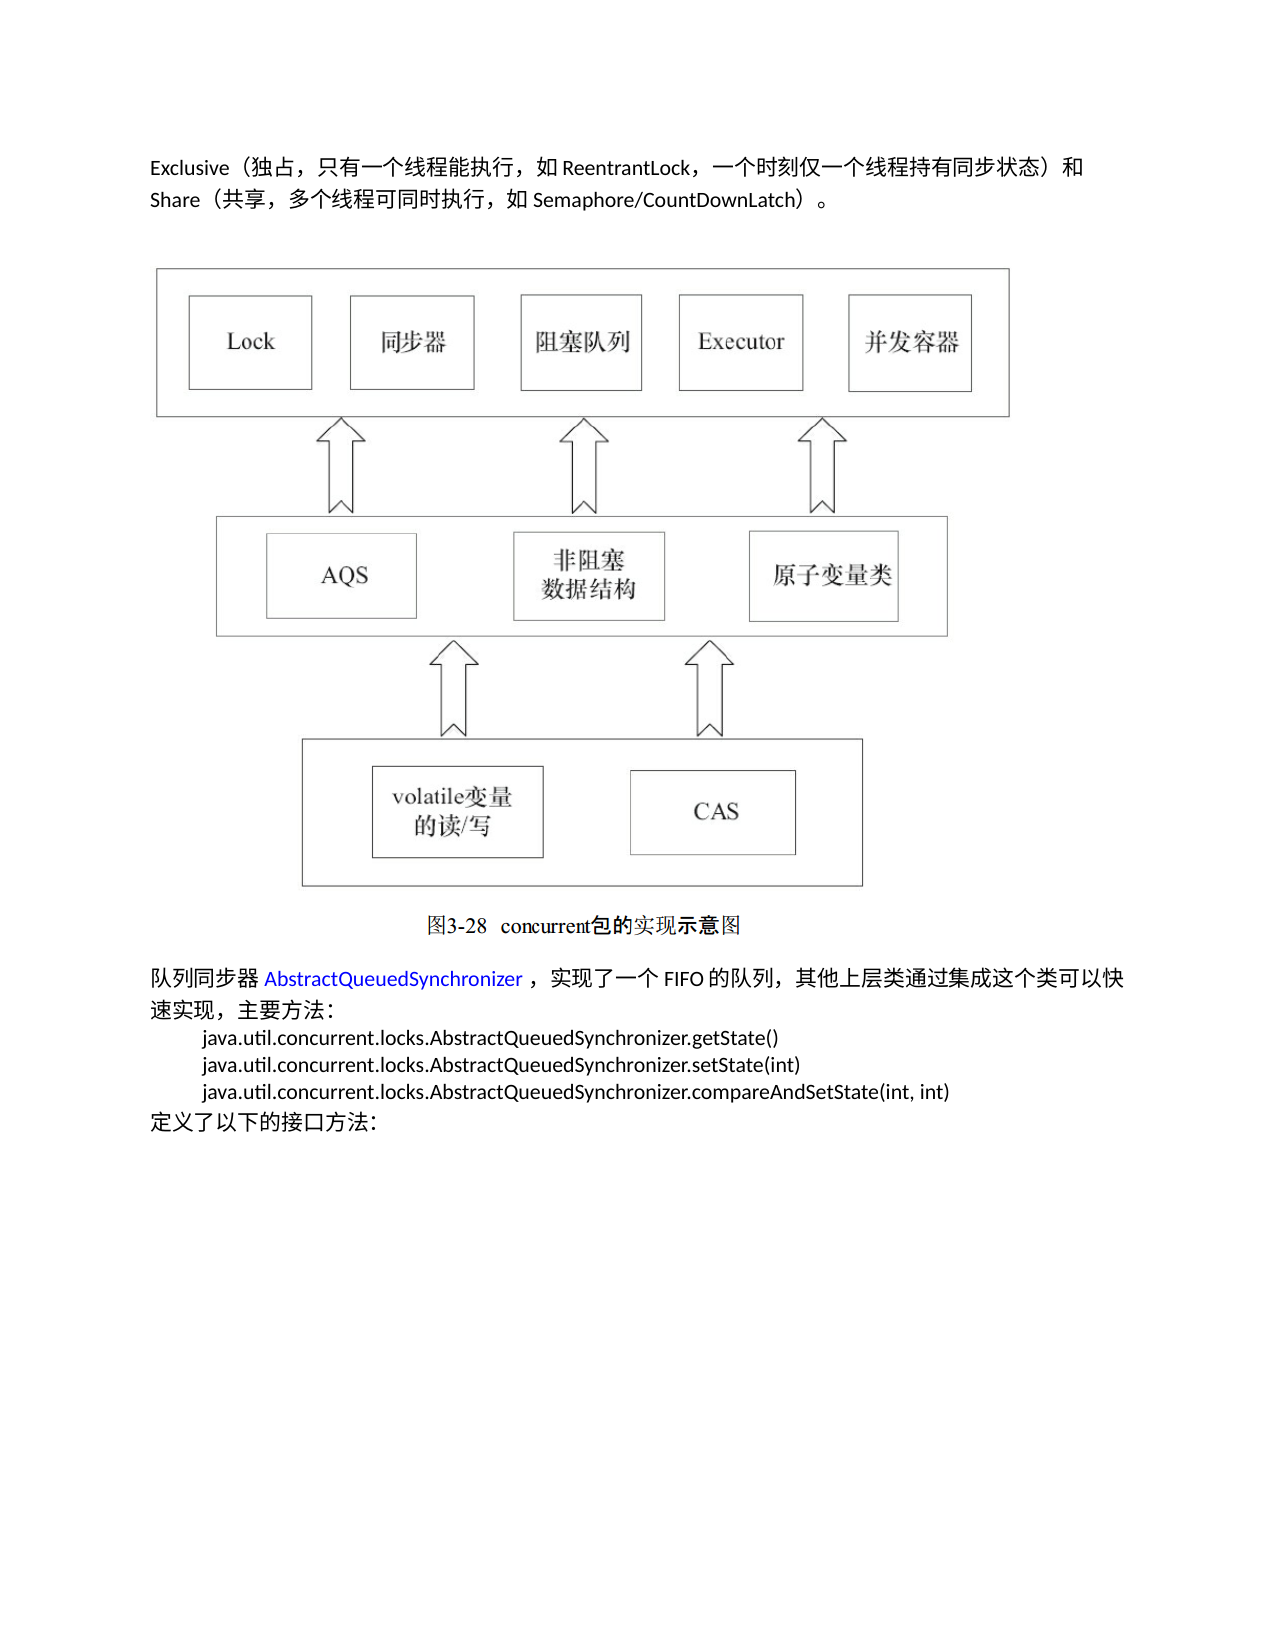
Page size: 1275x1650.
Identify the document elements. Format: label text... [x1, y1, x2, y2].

text java.util.concurrent.locks.AbstractQueuedSynchronizer.getState() [150, 1024, 1125, 1051]
list 队列同步器AbstractQueuedSynchronizer ，实现了一个FIFO的队列，其他上层类通过集成这个类可以快速实现，主要方法： [150, 961, 1125, 1024]
text Exclusive（独占，只有一个线程能执行，如ReentrantLock，一个时刻仅一个线程持有同步状态）和Share（共享，多个线程可同时执行，如Semaphore/CountDownLatch）。 [150, 150, 1125, 213]
text java.util.concurrent.locks.AbstractQueuedSynchronizer.setState(int) [150, 1051, 1125, 1078]
picture [150, 266, 1015, 962]
text 定义了以下的接口方法： [150, 1104, 1125, 1136]
text java.util.concurrent.locks.AbstractQueuedSynchronizer.compareAndSetState(int, int) [150, 1078, 1125, 1104]
